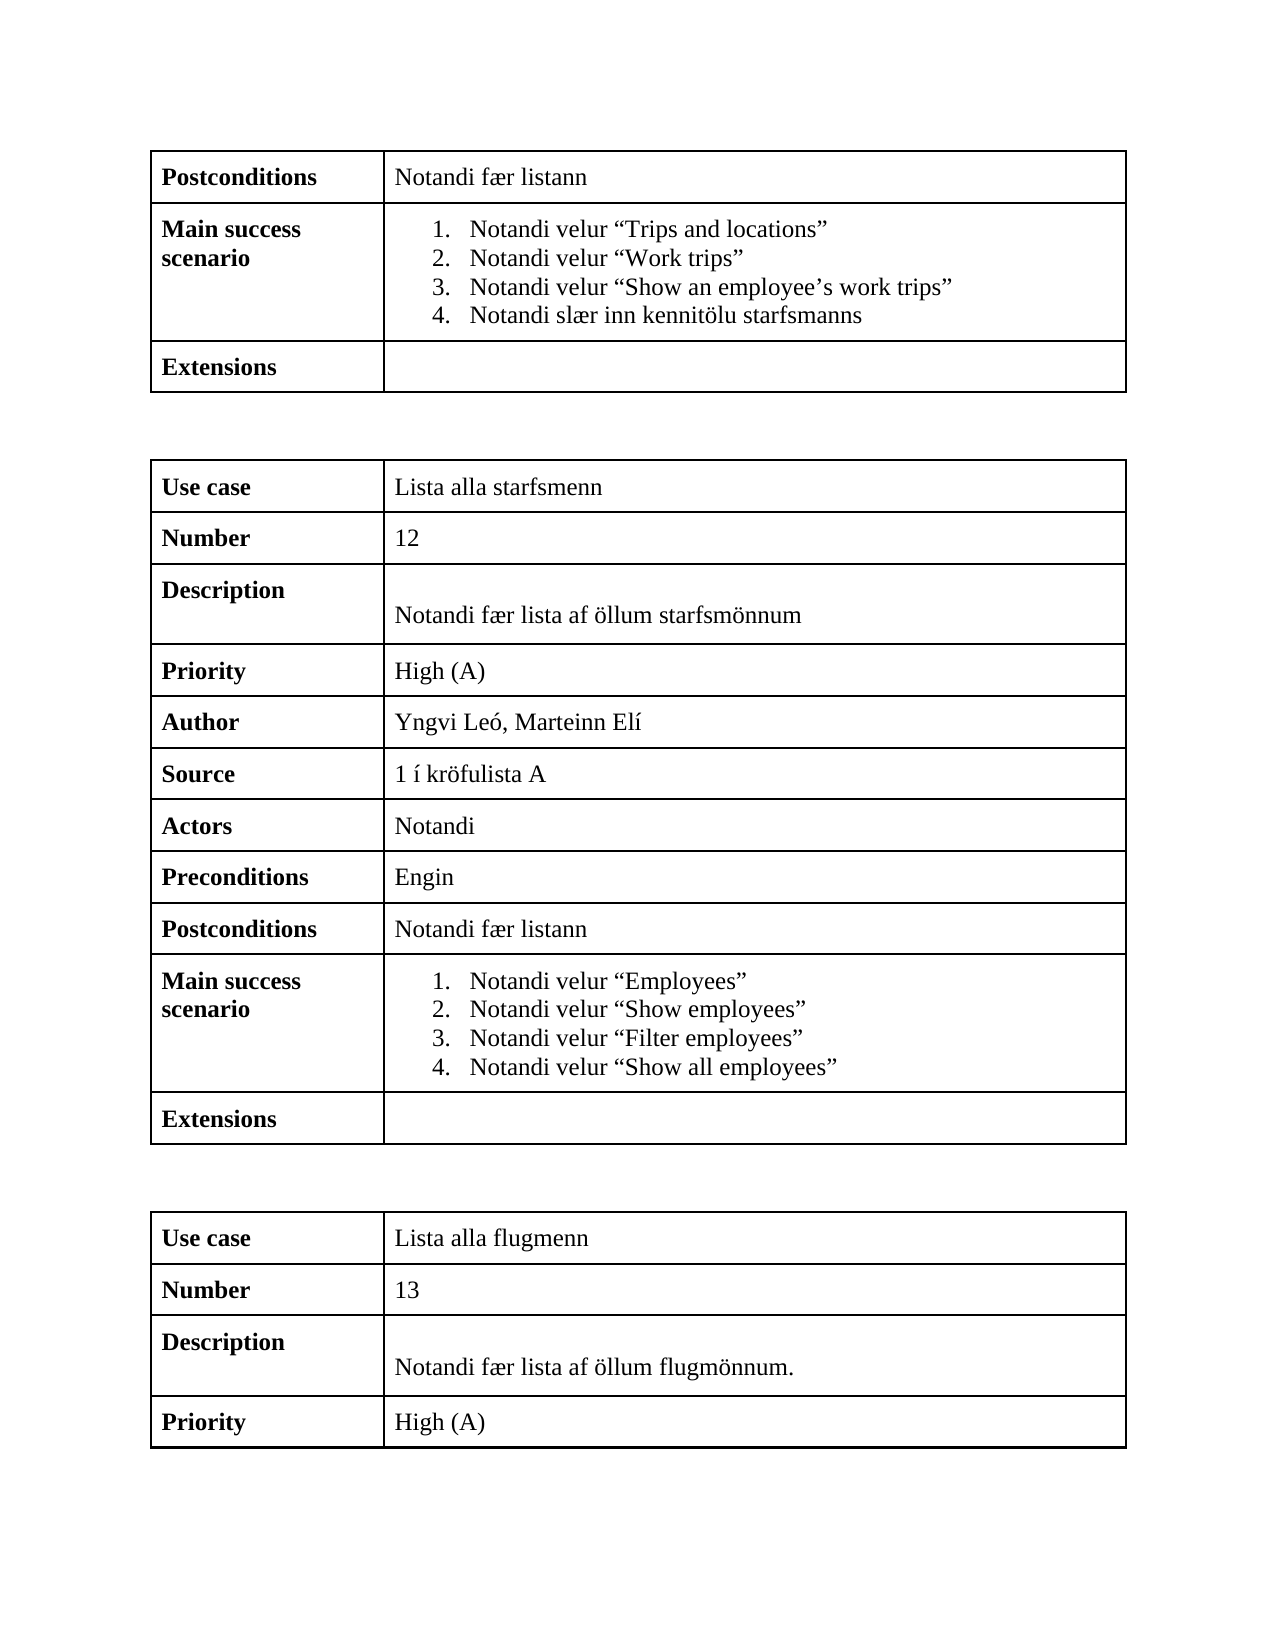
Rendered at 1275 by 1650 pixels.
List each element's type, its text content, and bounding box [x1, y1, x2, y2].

table_cell [385, 1093, 1125, 1143]
table_cell Priority [152, 645, 383, 695]
table_cell Extensions [152, 1093, 383, 1143]
table_cell Source [152, 749, 383, 798]
table_cell Description [152, 1316, 383, 1395]
table_header Lista alla starfsmenn [385, 461, 1125, 511]
table_cell [385, 342, 1125, 391]
table_cell Main success scenario [152, 204, 383, 339]
table_cell Number [152, 513, 383, 563]
table_cell Notandi fær listann [385, 152, 1125, 202]
table_cell Extensions [152, 342, 383, 391]
table_header Use case [152, 461, 383, 511]
table_cell 12 [385, 513, 1125, 563]
table_cell Engin [385, 852, 1125, 902]
table_cell Preconditions [152, 852, 383, 902]
table_cell 13 [385, 1265, 1125, 1314]
table_cell 1 í kröfulista A [385, 749, 1125, 798]
table_cell Priority [152, 1397, 383, 1446]
table_cell Notandi velur “Employees” Notandi velur “Show employees” Notandi velur “Filter employees” Notandi velur “Show all employees” [385, 955, 1125, 1091]
table_cell Notandi [385, 800, 1125, 850]
table_cell Notandi fær listann [385, 904, 1125, 953]
table_cell Yngvi Leó, Marteinn Elí [385, 697, 1125, 747]
table_cell Postconditions [152, 152, 383, 202]
table_cell Actors [152, 800, 383, 850]
table_cell Description [152, 565, 383, 643]
table_header Lista alla flugmenn [385, 1213, 1125, 1263]
table_cell Main success scenario [152, 955, 383, 1091]
table_cell Notandi fær lista af öllum flugmönnum. [385, 1316, 1125, 1395]
table_cell High (A) [385, 645, 1125, 695]
table_cell Notandi velur “Trips and locations” Notandi velur “Work trips” Notandi velur “Show an employee’s work trips” Notandi slær inn kennitölu starfsmanns [385, 204, 1125, 339]
table_cell Notandi fær lista af öllum starfsmönnum [385, 565, 1125, 643]
table_header Use case [152, 1213, 383, 1263]
table_cell High (A) [385, 1397, 1125, 1446]
table_cell Number [152, 1265, 383, 1314]
table_cell Author [152, 697, 383, 747]
table_cell Postconditions [152, 904, 383, 953]
